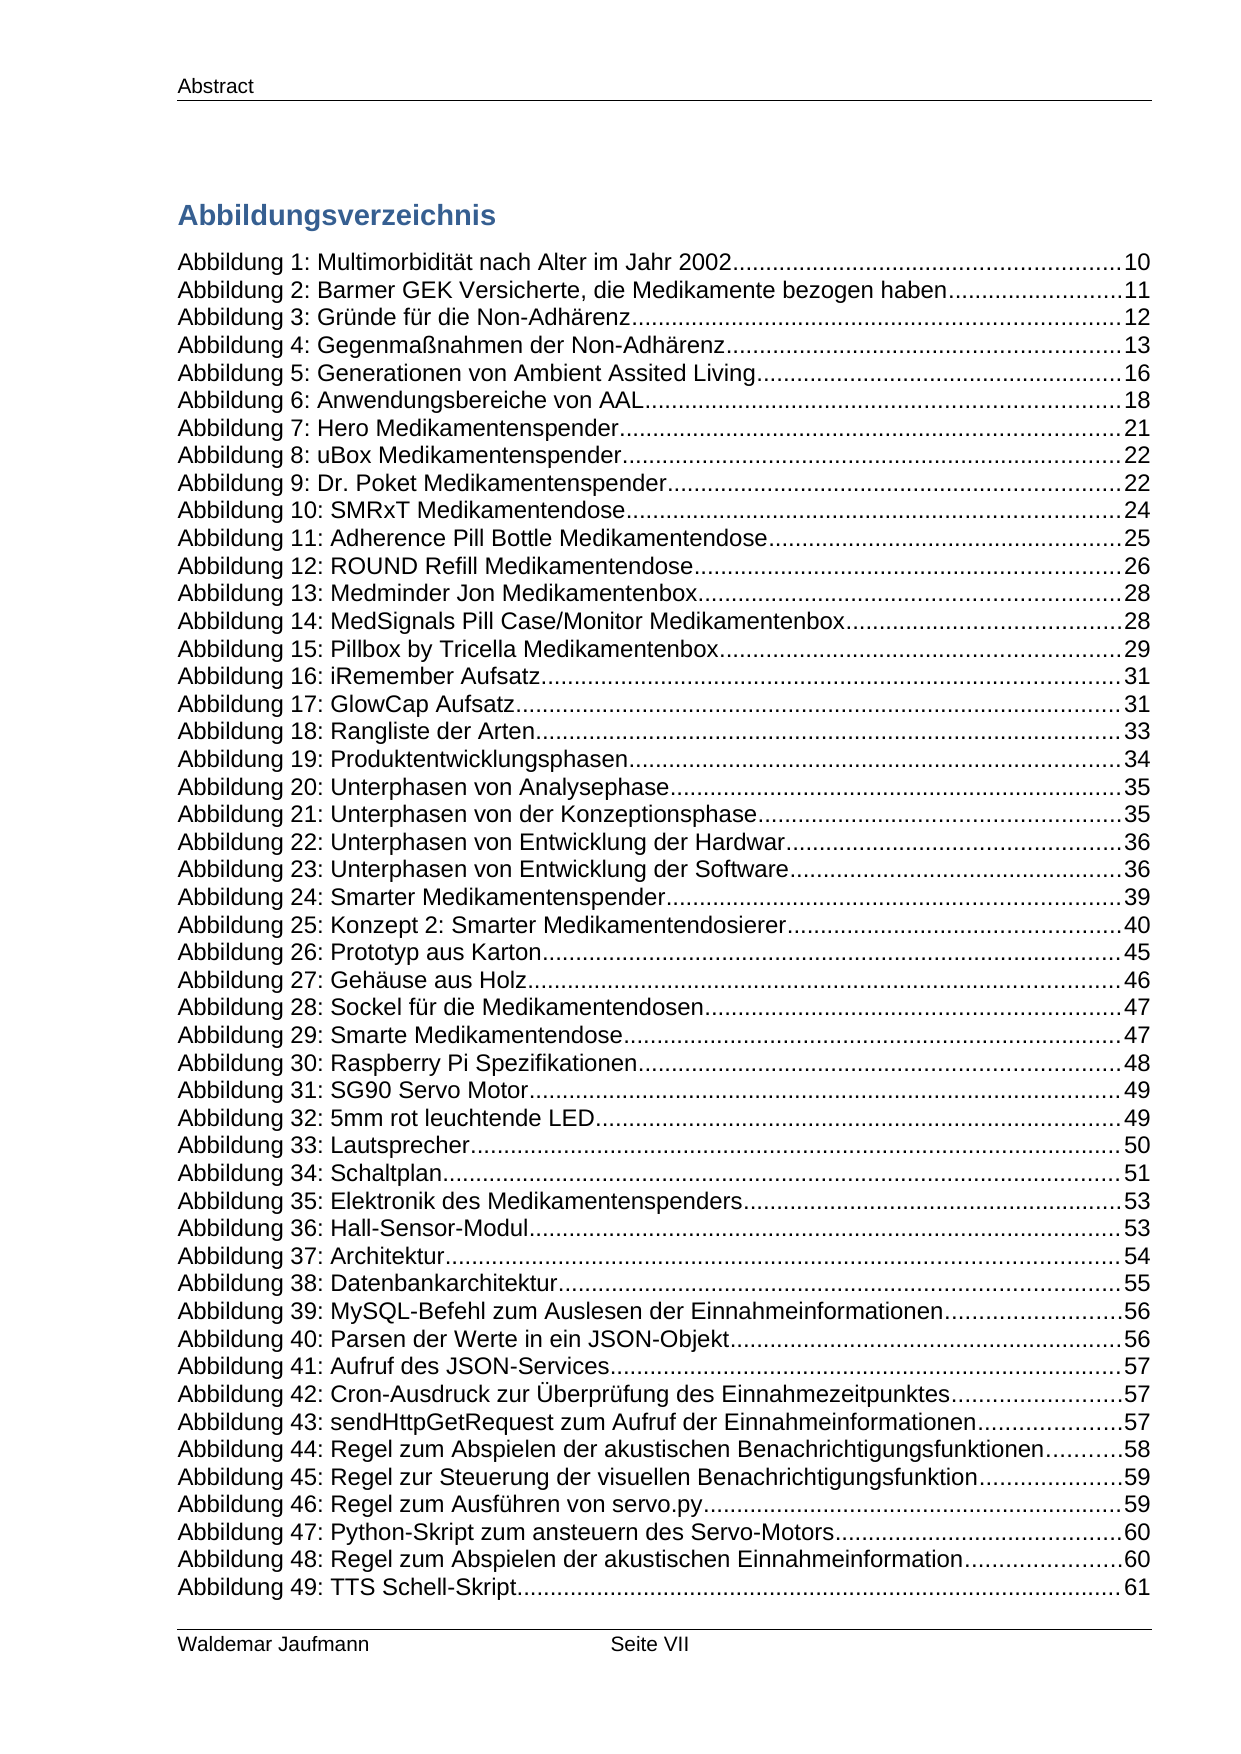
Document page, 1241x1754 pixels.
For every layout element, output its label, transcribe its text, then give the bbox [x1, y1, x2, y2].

text Abbildung 36: Hall-Sensor-Modul 53 [177, 1214, 1152, 1242]
text Abbildung 14: MedSignals Pill Case/Monitor Medikamentenbox 28 [177, 607, 1152, 634]
text Abbildung 45: Regel zur Steuerung der visuellen Benachrichtigungsfunktion 59 [177, 1463, 1152, 1490]
text Abbildung 31: SG90 Servo Motor 49 [177, 1076, 1152, 1104]
text Abbildung 30: Raspberry Pi Spezifikationen 48 [177, 1048, 1152, 1076]
text Abbildung 29: Smarte Medikamentendose 47 [177, 1021, 1152, 1048]
text Abbildung 49: TTS Schell-Skript 61 [177, 1573, 1152, 1601]
text Abbildung 1: Multimorbidität nach Alter im Jahr 2002 10 [177, 248, 1152, 276]
text Abbildung 42: Cron-Ausdruck zur Überprüfung des Einnahmezeitpunktes 57 [177, 1380, 1152, 1407]
text Abbildung 33: Lautsprecher 50 [177, 1131, 1152, 1159]
text Abbildung 22: Unterphasen von Entwicklung der Hardwar 36 [177, 828, 1152, 855]
text Abbildung 4: Gegenmaßnahmen der Non-Adhärenz 13 [177, 331, 1152, 358]
text Abbildung 40: Parsen der Werte in ein JSON-Objekt 56 [177, 1324, 1152, 1352]
text Abbildung 16: iRemember Aufsatz 31 [177, 662, 1152, 690]
text Abbildung 26: Prototyp aus Karton 45 [177, 938, 1152, 966]
subtitle Abbildungsverzeichnis [177, 198, 1152, 231]
text Abbildung 37: Architektur 54 [177, 1242, 1152, 1269]
text Abbildung 11: Adherence Pill Bottle Medikamentendose 25 [177, 524, 1152, 552]
text Abbildung 43: sendHttpGetRequest zum Aufruf der Einnahmeinformationen 57 [177, 1407, 1152, 1435]
text Abbildung 32: 5mm rot leuchtende LED 49 [177, 1104, 1152, 1131]
text Abbildung 24: Smarter Medikamentenspender 39 [177, 883, 1152, 911]
text Abbildung 9: Dr. Poket Medikamentenspender 22 [177, 469, 1152, 496]
text Abbildung 27: Gehäuse aus Holz 46 [177, 966, 1152, 993]
text Abbildung 2: Barmer GEK Versicherte, die Medikamente bezogen haben 11 [177, 276, 1152, 303]
text Abbildung 34: Schaltplan 51 [177, 1159, 1152, 1187]
text Abbildung 15: Pillbox by Tricella Medikamentenbox 29 [177, 634, 1152, 662]
text Abbildung 20: Unterphasen von Analysephase 35 [177, 772, 1152, 800]
text Abbildung 3: Gründe für die Non-Adhärenz 12 [177, 303, 1152, 331]
text Abbildung 38: Datenbankarchitektur 55 [177, 1269, 1152, 1297]
text Abbildung 5: Generationen von Ambient Assited Living 16 [177, 358, 1152, 386]
text Abbildung 7: Hero Medikamentenspender 21 [177, 414, 1152, 441]
text Abbildung 47: Python-Skript zum ansteuern des Servo-Motors 60 [177, 1518, 1152, 1545]
text Abbildung 46: Regel zum Ausführen von servo.py 59 [177, 1490, 1152, 1518]
text Abbildung 18: Rangliste der Arten 33 [177, 717, 1152, 745]
text Abbildung 8: uBox Medikamentenspender 22 [177, 441, 1152, 469]
text Abbildung 10: SMRxT Medikamentendose 24 [177, 496, 1152, 524]
text Abbildung 44: Regel zum Abspielen der akustischen Benachrichtigungsfunktionen 58 [177, 1435, 1152, 1463]
text Abbildung 23: Unterphasen von Entwicklung der Software 36 [177, 855, 1152, 883]
text Abbildung 21: Unterphasen von der Konzeptionsphase 35 [177, 800, 1152, 828]
text Abbildung 48: Regel zum Abspielen der akustischen Einnahmeinformation 60 [177, 1545, 1152, 1573]
text Abbildung 13: Medminder Jon Medikamentenbox 28 [177, 579, 1152, 607]
text Abbildung 25: Konzept 2: Smarter Medikamentendosierer 40 [177, 911, 1152, 938]
text Abbildung 28: Sockel für die Medikamentendosen 47 [177, 993, 1152, 1021]
text Abbildung 39: MySQL-Befehl zum Auslesen der Einnahmeinformationen 56 [177, 1297, 1152, 1324]
text Abbildung 17: GlowCap Aufsatz 31 [177, 690, 1152, 717]
text Abbildung 6: Anwendungsbereiche von AAL 18 [177, 386, 1152, 414]
text Abbildung 35: Elektronik des Medikamentenspenders 53 [177, 1187, 1152, 1214]
text Abbildung 12: ROUND Refill Medikamentendose 26 [177, 552, 1152, 579]
text Abbildung 19: Produktentwicklungsphasen 34 [177, 745, 1152, 772]
text Abbildung 41: Aufruf des JSON-Services 57 [177, 1352, 1152, 1380]
